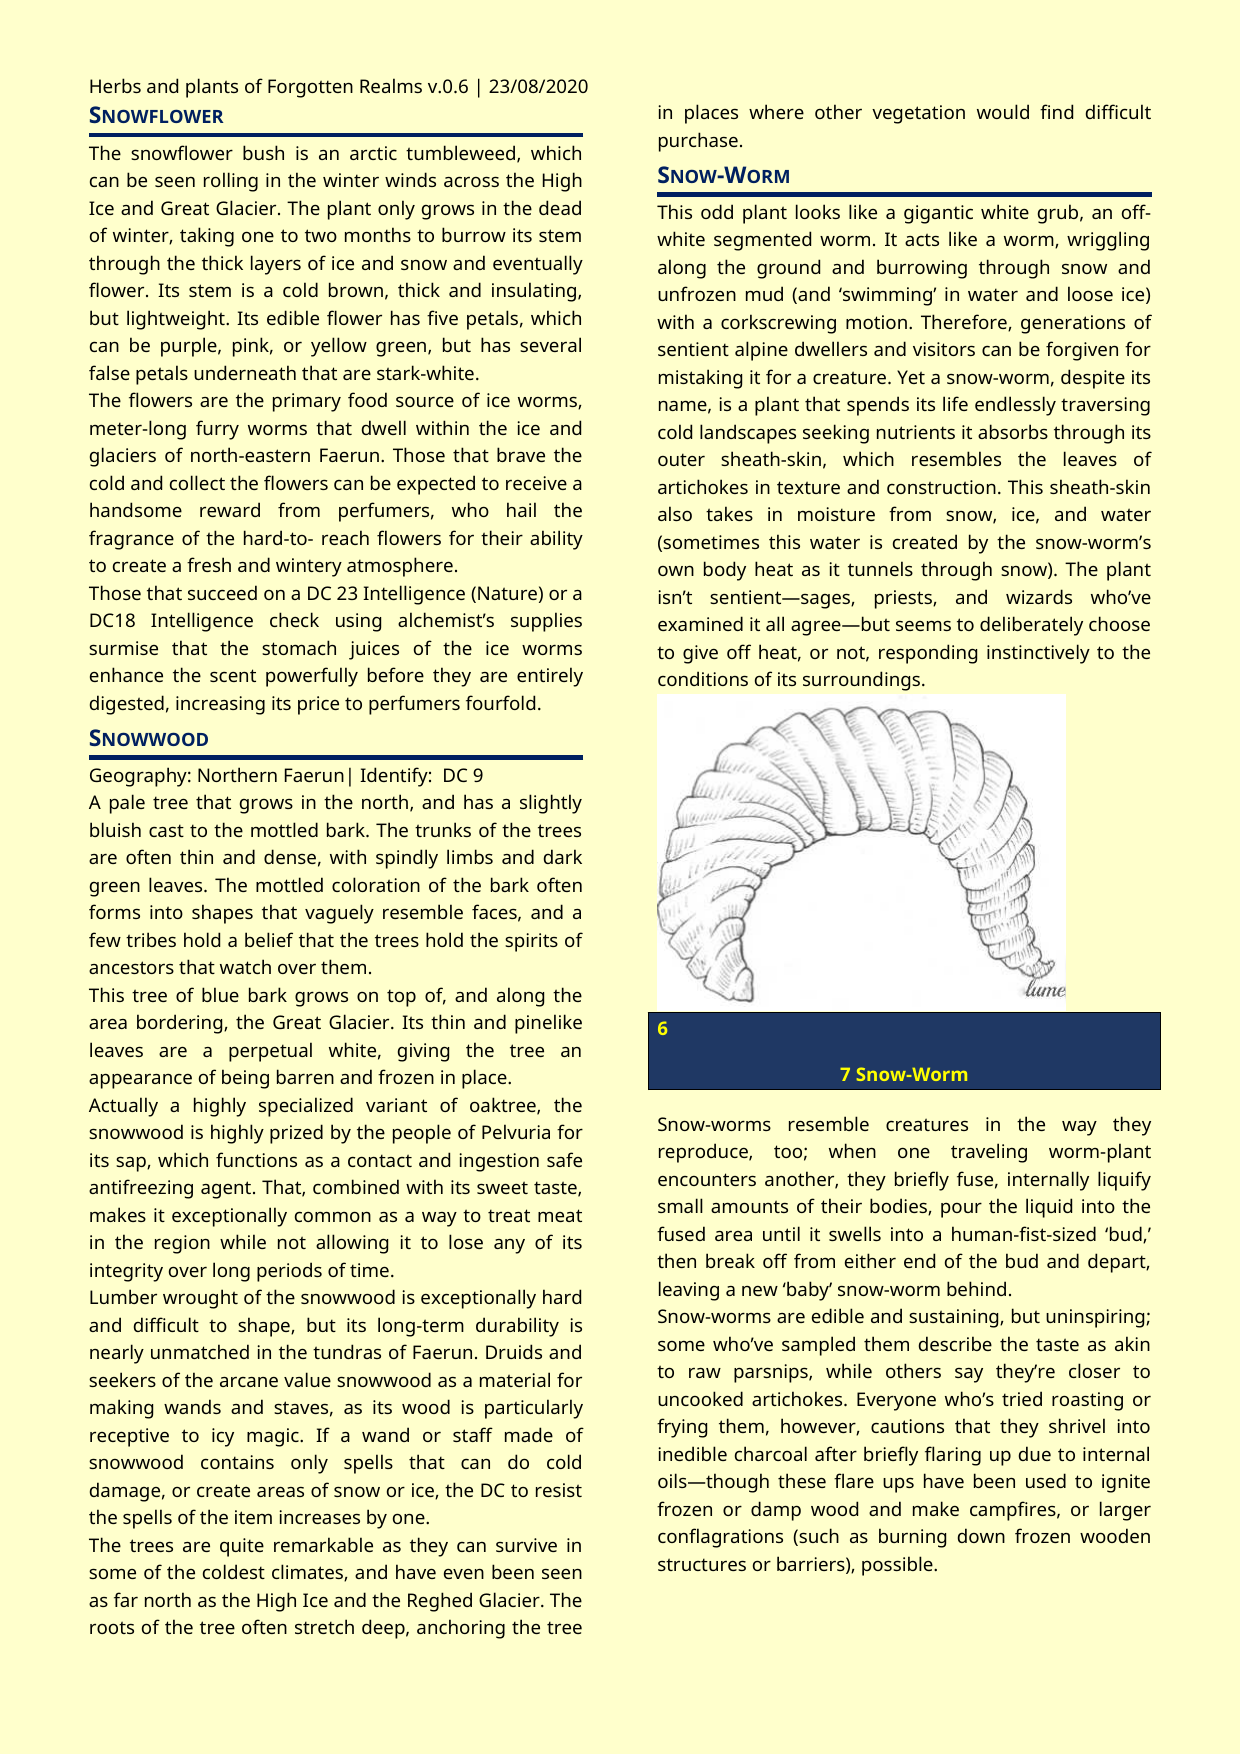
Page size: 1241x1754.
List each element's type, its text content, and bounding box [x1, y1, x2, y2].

text The trees are quite remarkable as they can survive in some of the coldest climates, and have even been seen as far north as the High Ice and the Reghed Glacier. The roots of the tree often stretch deep, anchoring the tree in places where other vegetation would find difficult purchase. [89, 1532, 583, 1640]
picture [657, 694, 1066, 1011]
text Snow-worms resemble creatures in the way they reproduce, too; when one traveling worm-plant encounters another, they briefly fuse, internally liquify small amounts of their bodies, pour the liquid into the fused area until it swells into a human-fist-sized ‘bud,’ then break off from either end of the bud and depart, leaving a new ‘baby’ snow-worm behind. [657, 1111, 1152, 1302]
text 7 Snow-Worm [649, 1058, 1160, 1089]
subtitle Snowflower [89, 99, 583, 133]
text Snow-worms are edible and sustaining, but uninspiring; some who’ve sampled them describe the taste as akin to raw parsnips, while others say they’re closer to uncooked artichokes. Everyone who’s tried roasting or frying them, however, cautions that they shrivel into inedible charcoal after briefly flaring up due to internal oils—though these flare ups have been used to ignite frozen or damp wood and make campfires, or larger conflagrations (such as burning down frozen wooden structures or barriers), possible. [657, 1303, 1152, 1577]
text 6 [649, 1013, 1160, 1041]
text Actually a highly specialized variant of oaktree, the snowwood is highly prized by the people of Pelvuria for its sap, which functions as a contact and ingestion safe antifreezing agent. That, combined with its sweet taste, makes it exceptionally common as a way to treat meat in the region while not allowing it to lose any of its integrity over long periods of time. [89, 1092, 583, 1283]
subtitle Snow-Worm [657, 158, 1152, 192]
text Those that succeed on a DC 23 Intelligence (Nature) or a DC18 Intelligence check using alchemist’s supplies surmise that the stomach juices of the ice worms enhance the scent powerfully before they are entirely digested, increasing its price to perfumers fourfold. [89, 580, 583, 715]
text A pale tree that grows in the north, and has a slightly bluish cast to the mottled bark. The trunks of the trees are often thin and dense, with spindly limbs and dark green leaves. The mottled coloration of the bark often forms into shapes that vaguely resemble faces, and a few tribes hold a belief that the trees hold the spirits of ancestors that watch over them. [89, 789, 583, 980]
text The flowers are the primary food source of ice worms, meter-long furry worms that dwell within the ice and glaciers of north-eastern Faerun. Those that brave the cold and collect the flowers can be expected to receive a handsome reward from perfumers, who hail the fragrance of the hard-to- reach flowers for their ability to create a fresh and wintery atmosphere. [89, 387, 583, 578]
text Lumber wrought of the snowwood is exceptionally hard and difficult to shape, but its long-term durability is nearly unmatched in the tundras of Faerun. Druids and seekers of the arcane value snowwood as a material for making wands and staves, as its wood is particularly receptive to icy magic. If a wand or staff made of snowwood contains only spells that can do cold damage, or create areas of snow or ice, the DC to resist the spells of the item increases by one. [89, 1284, 583, 1530]
text The trees are quite remarkable as they can survive in some of the coldest climates, and have even been seen as far north as the High Ice and the Reghed Glacier. The roots of the tree often stretch deep, anchoring the tree in places where other vegetation would find difficult purchase. [657, 99, 1152, 152]
subtitle Snowwood [89, 722, 583, 755]
text The snowflower bush is an arctic tumbleweed, which can be seen rolling in the winter winds across the High Ice and Great Glacier. The plant only grows in the dead of winter, taking one to two months to burrow its stem through the thick layers of ice and snow and eventually flower. Its stem is a cold brown, thick and insulating, but lightweight. Its edible flower has five petals, which can be purple, pink, or yellow green, but has several false petals underneath that are stark-white. [89, 140, 583, 385]
text Geography: Northern Faerun| Identify: DC 9 [89, 762, 583, 788]
text This odd plant looks like a gigantic white grub, an off-white segmented worm. It acts like a worm, wriggling along the ground and burrowing through snow and unfrozen mud (and ‘swimming’ in water and loose ice) with a corkscrewing motion. Therefore, generations of sentient alpine dwellers and visitors can be forgiven for mistaking it for a creature. Yet a snow-worm, despite its name, is a plant that spends its life endlessly traversing cold landscapes seeking nutrients it absorbs through its outer sheath-skin, which resembles the leaves of artichokes in texture and construction. This sheath-skin also takes in moisture from snow, ice, and water (sometimes this water is created by the snow-worm’s own body heat as it tunnels through snow). The plant isn’t sentient—sages, priests, and wizards who’ve examined it all agree—but seems to deliberately choose to give off heat, or not, responding instinctively to the conditions of its surroundings. [657, 199, 1152, 692]
text This tree of blue bark grows on top of, and along the area bordering, the Great Glacier. Its thin and pinelike leaves are a perpetual white, giving the tree an appearance of being barren and frozen in place. [89, 982, 583, 1090]
